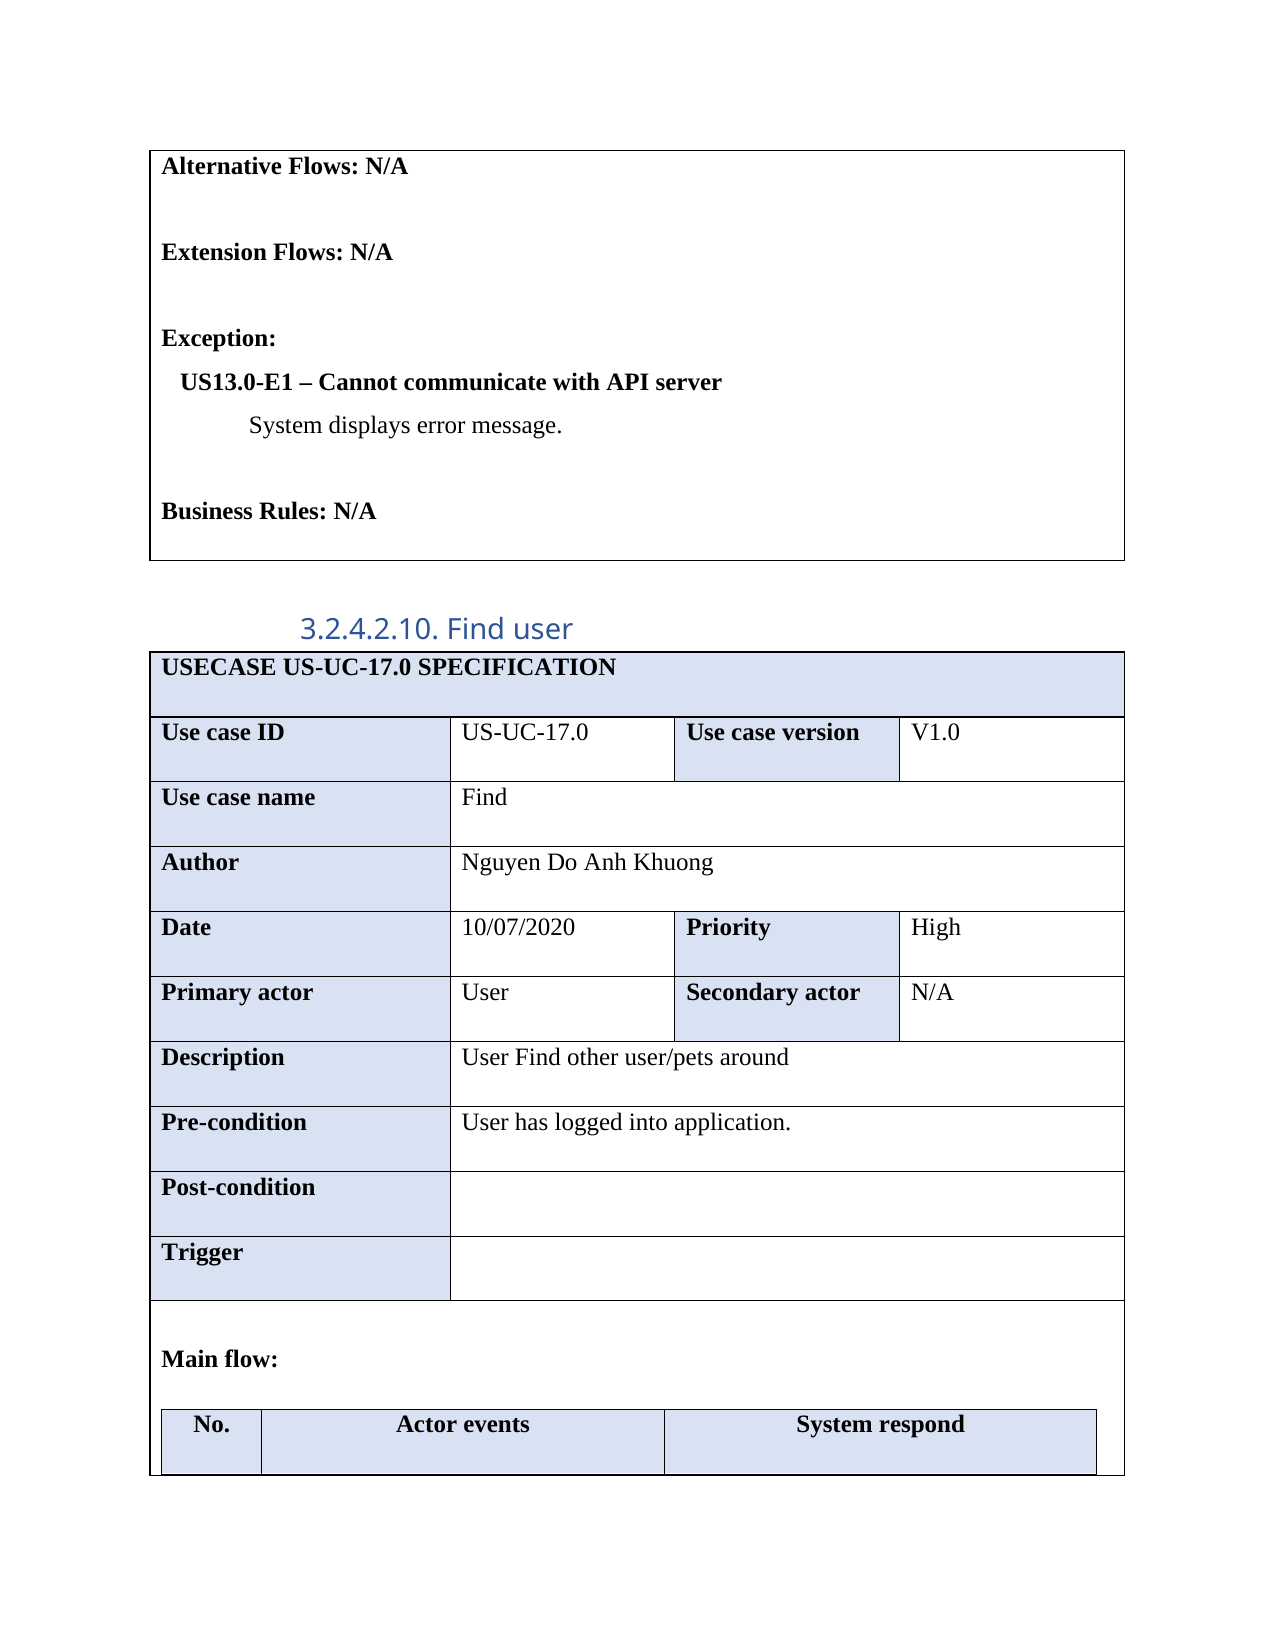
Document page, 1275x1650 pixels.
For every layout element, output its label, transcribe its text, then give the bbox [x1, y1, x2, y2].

table_cell 10/07/2020 [451, 912, 674, 976]
subtitle 3.2.4.2.10. Find user [300, 609, 1125, 648]
table_cell Post-condition [151, 1172, 450, 1236]
table_cell US-UC-17.0 [451, 718, 674, 781]
table_cell Trigger [151, 1237, 450, 1300]
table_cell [151, 151, 1124, 560]
table_header USECASE US-UC-17.0 SPECIFICATION [151, 653, 1124, 716]
table_cell User has logged into application. [451, 1107, 1124, 1171]
table_cell Nguyen Do Anh Khuong [451, 847, 1124, 911]
table_cell Description [151, 1042, 450, 1106]
table_cell Use case name [151, 782, 450, 846]
table_cell User [451, 977, 674, 1041]
table_cell Date [151, 912, 450, 976]
table_cell Primary actor [151, 977, 450, 1041]
table_cell Priority [675, 912, 899, 976]
table_cell Author [151, 847, 450, 911]
table_cell Use case version [675, 718, 899, 781]
table_cell High [900, 912, 1124, 976]
table_cell Pre-condition [151, 1107, 450, 1171]
table_cell V1.0 [900, 718, 1124, 781]
table_cell [451, 1172, 1124, 1236]
table_cell Secondary actor [675, 977, 899, 1041]
table_cell Find [451, 782, 1124, 846]
table_cell User Find other user/pets around [451, 1042, 1124, 1106]
table_cell [451, 1237, 1124, 1300]
table_cell N/A [900, 977, 1124, 1041]
table_cell Use case ID [151, 718, 450, 781]
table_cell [151, 1301, 1124, 1474]
